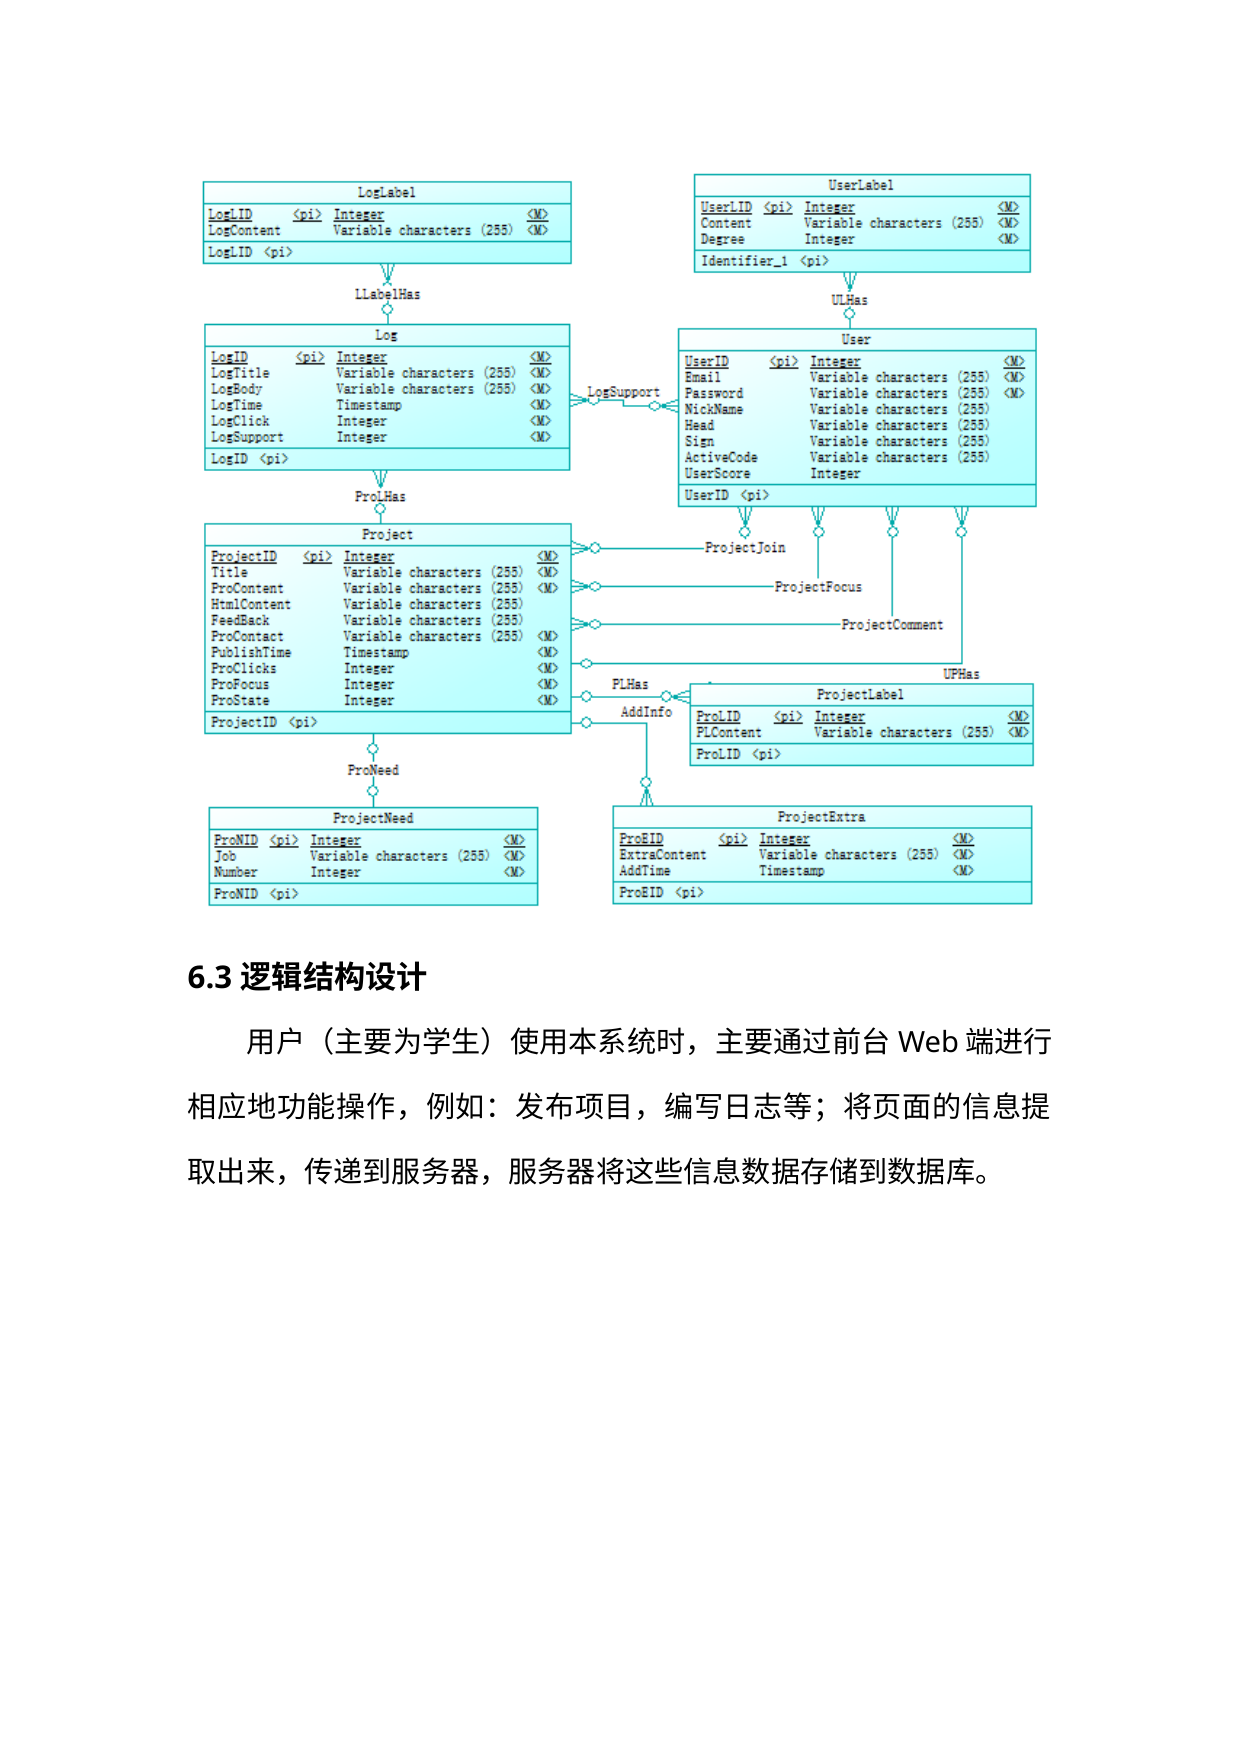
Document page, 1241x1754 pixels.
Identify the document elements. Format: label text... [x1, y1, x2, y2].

picture [187, 162, 1053, 925]
text 用户（主要为学生）使用本系统时，主要通过前台Web端进行相应地功能操作，例如：发布项目，编写日志等；将页面的信息提取出来，传递到服务器，服务器将这些信息数据存储到数据库。 [187, 1007, 1053, 1202]
text 6.3 逻辑结构设计 [187, 942, 1053, 1007]
